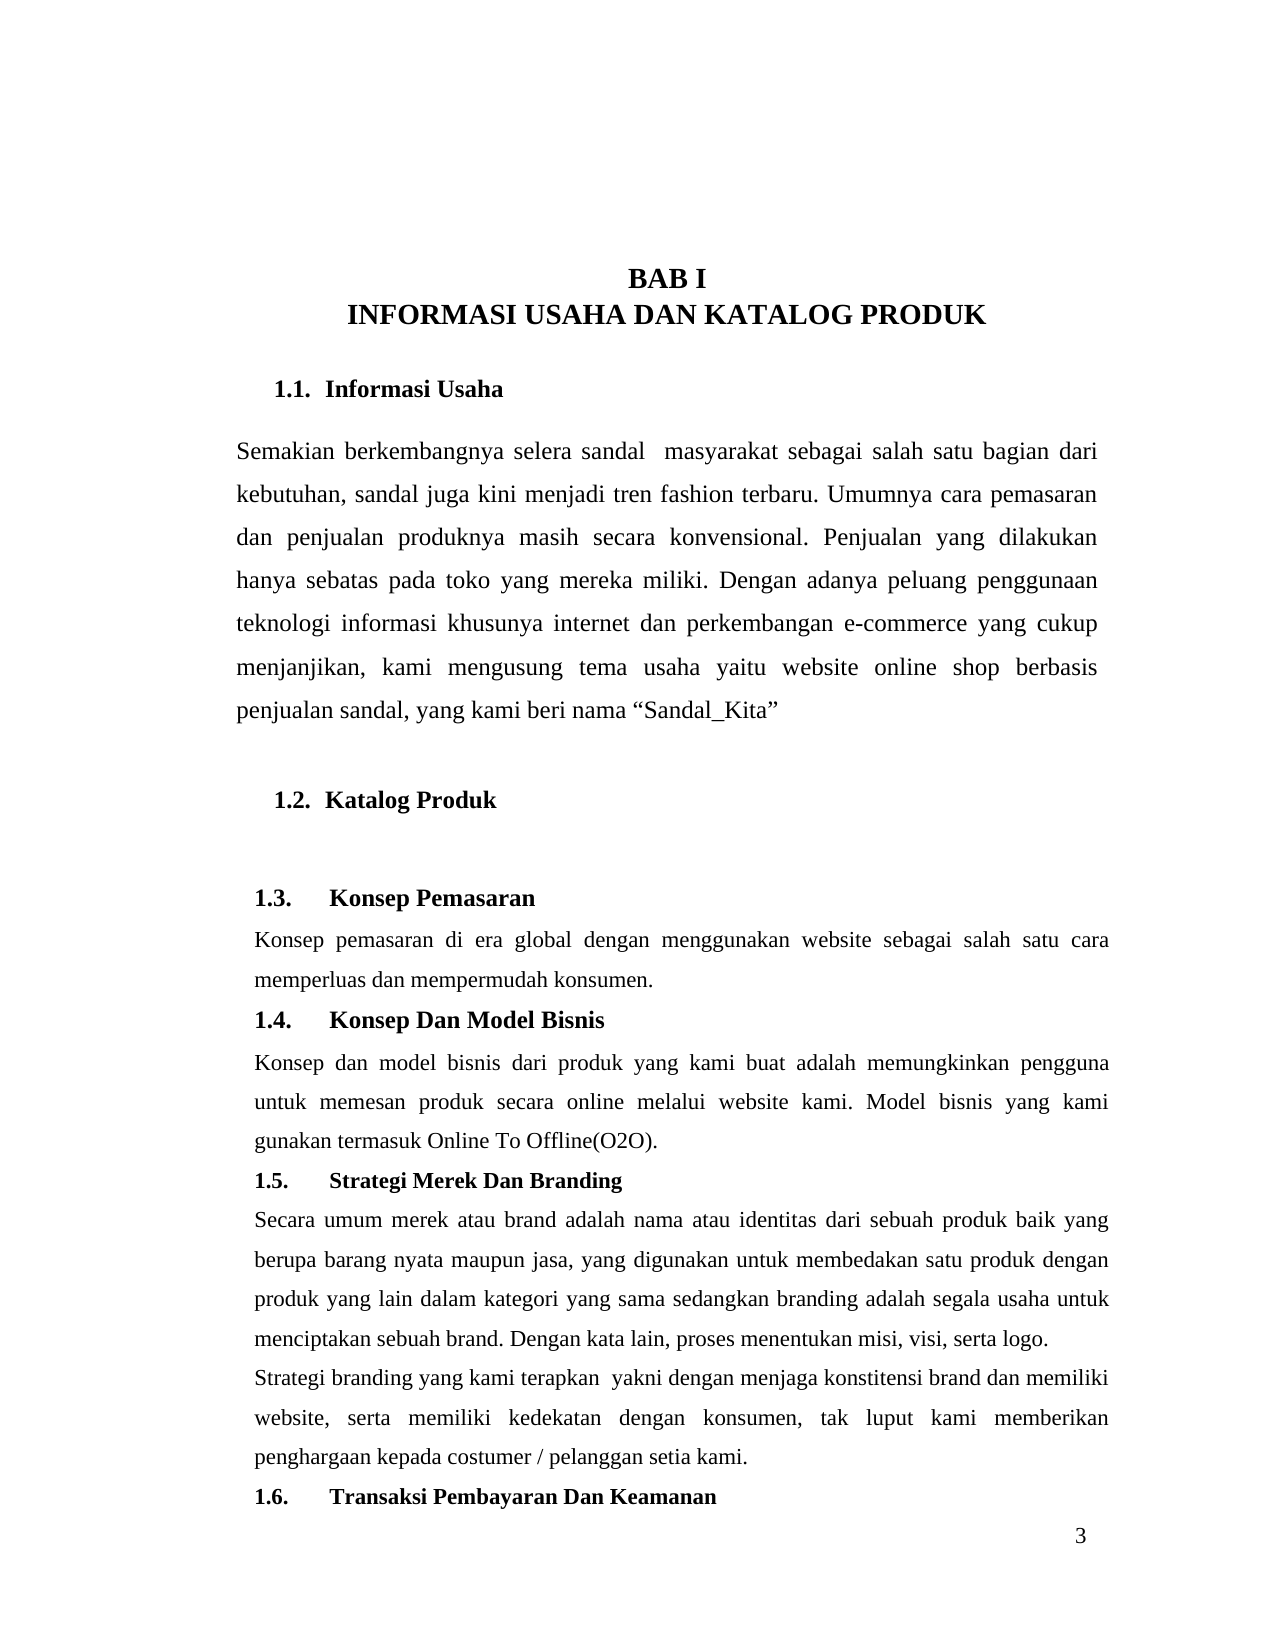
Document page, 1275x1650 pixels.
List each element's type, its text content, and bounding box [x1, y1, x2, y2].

text 1.5. Strategi Merek Dan Branding [179, 1167, 1110, 1193]
text Secara umum merek atau brand adalah nama atau identitas dari sebuah produk baik yang berupa barang nyata maupun jasa, yang digunakan untuk membedakan satu produk dengan produk yang lain dalam kategori yang sama sedangkan branding adalah segala usaha untuk menciptakan sebuah brand. Dengan kata lain, proses menentukan misi, visi, serta logo. [254, 1206, 1110, 1351]
text Konsep dan model bisnis dari produk yang kami buat adalah memungkinkan pengguna untuk memesan produk secara online melalui website kami. Model bisnis yang kami gunakan termasuk Online To Offline(O2O). [254, 1048, 1110, 1154]
text INFORMASI USAHA DAN KATALOG PRODUK [277, 297, 1057, 331]
text 1.4. Konsep Dan Model Bisnis [179, 1005, 1110, 1034]
text 1.3. Konsep Pemasaran [179, 883, 1110, 912]
text Semakian berkembangnya selera sandal masyarakat sebagai salah satu bagian dari kebutuhan, sandal juga kini menjadi tren fashion terbaru. Umumnya cara pemasaran dan penjualan produknya masih secara konvensional. Penjualan yang dilakukan hanya sebatas pada toko yang mereka miliki. Dengan adanya peluang penggunaan teknologi informasi khusunya internet dan perkembangan e-commerce yang cukup menjanjikan, kami mengusung tema usaha yaitu website online shop berbasis penjualan sandal, yang kami beri nama “Sandal_Kita” [236, 436, 1098, 723]
subtitle Informasi Usaha [274, 374, 1110, 403]
text 1.6. Transaksi Pembayaran Dan Keamanan [179, 1483, 1110, 1509]
text Konsep pemasaran di era global dengan menggunakan website sebagai salah satu cara memperluas dan mempermudah konsumen. [254, 926, 1110, 992]
subtitle Katalog Produk [274, 785, 1110, 814]
text Strategi branding yang kami terapkan yakni dengan menjaga konstitensi brand dan memiliki website, serta memiliki kedekatan dengan konsumen, tak luput kami memberikan penghargaan kepada costumer / pelanggan setia kami. [254, 1364, 1110, 1470]
text BAB I [277, 261, 1057, 295]
